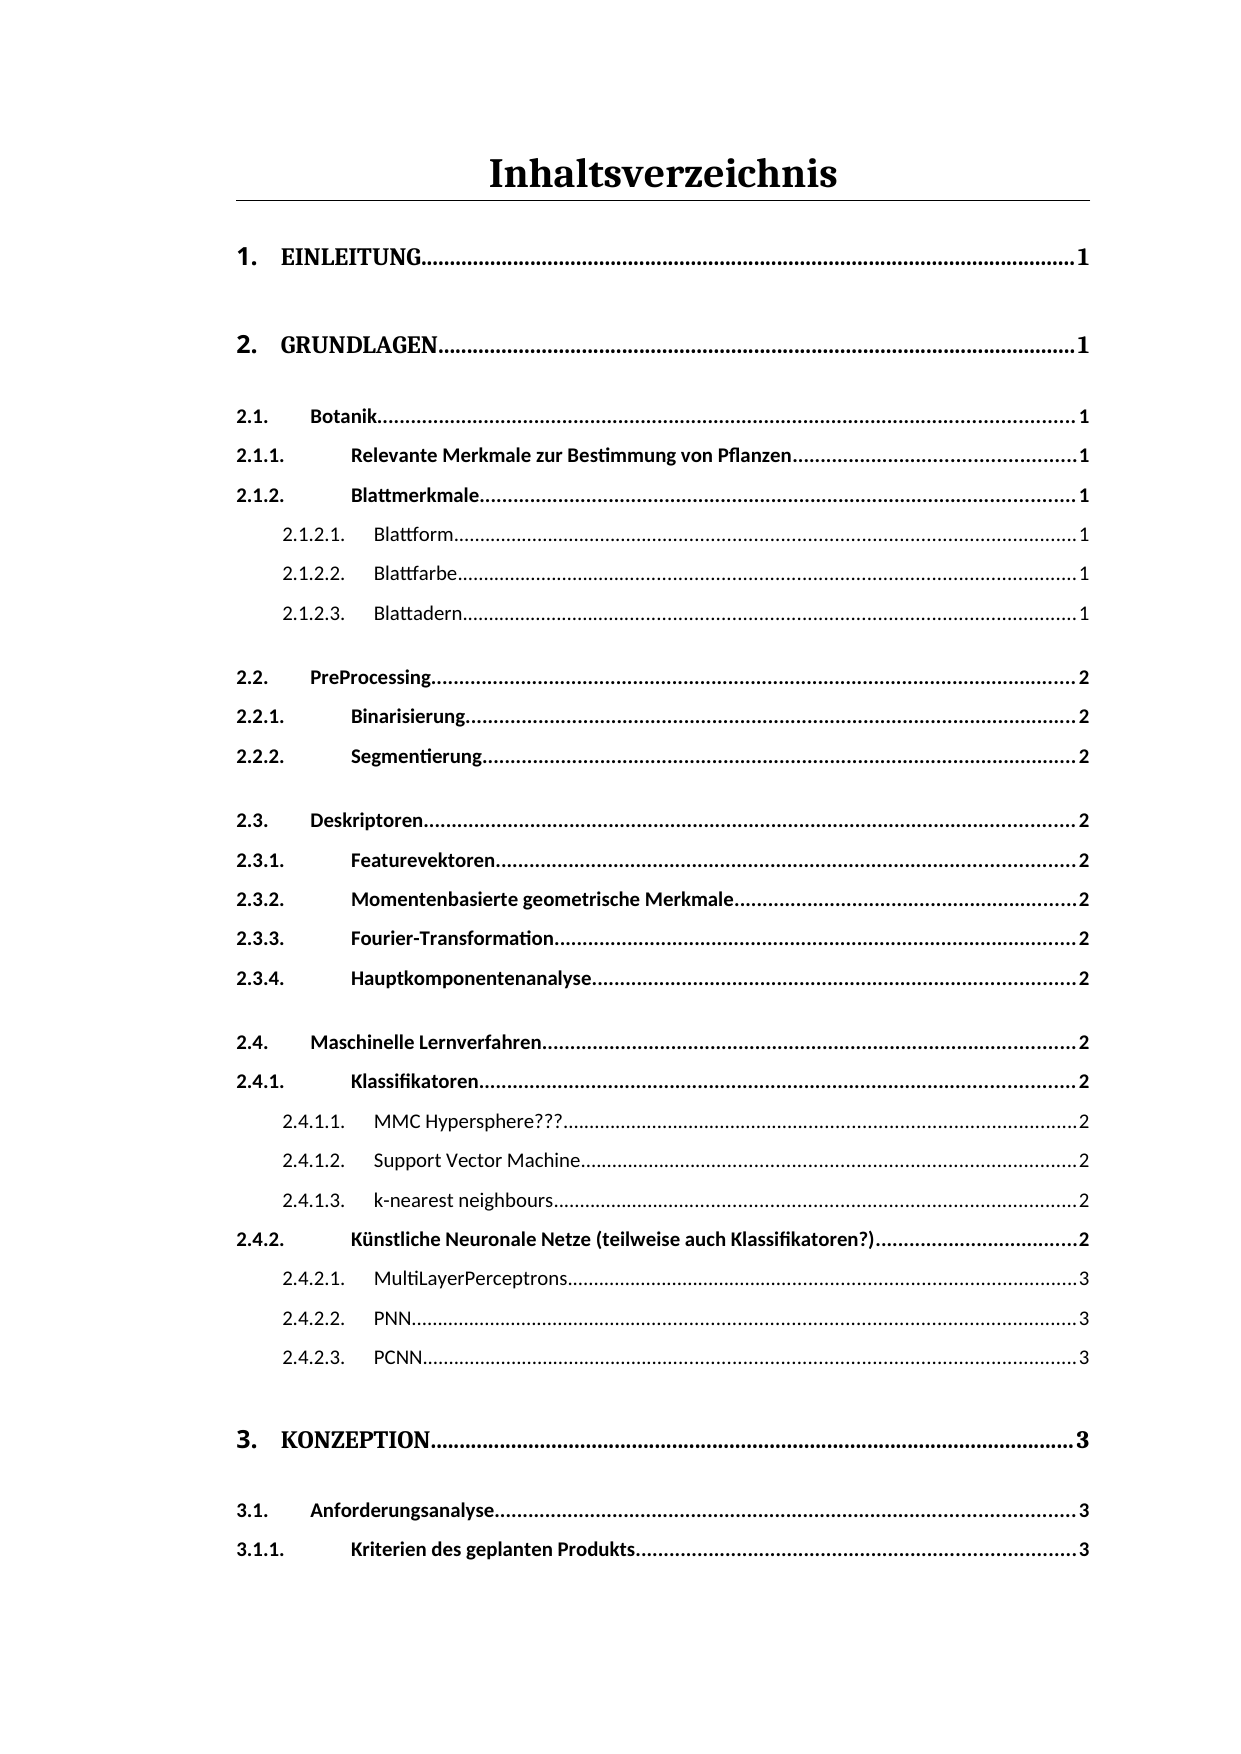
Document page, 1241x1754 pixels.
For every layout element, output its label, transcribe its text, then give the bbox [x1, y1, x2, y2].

text 2.1.2.2. Blattfarbe 1 [282, 561, 1090, 586]
text 2.4.1.3. k-nearest neighbours 2 [282, 1187, 1090, 1212]
text 2.1. Botanik 1 [236, 403, 1090, 428]
text 2.4.1.2. Support Vector Machine 2 [282, 1147, 1090, 1173]
text 2.1.2.3. Blattadern 1 [282, 600, 1090, 625]
text 2. Grundlagen 1 [236, 327, 1090, 361]
text 2.3. Deskriptoren 2 [236, 807, 1090, 833]
text 2.2.2. Segmentierung 2 [236, 743, 1090, 768]
text Inhaltsverzeichnis [236, 150, 1090, 200]
text 3.1. Anforderungsanalyse 3 [236, 1497, 1090, 1523]
text 2.4.2.1. MultiLayerPerceptrons 3 [282, 1266, 1090, 1291]
text 2.1.2. Blattmerkmale 1 [236, 482, 1090, 507]
text 3.1.1. Kriterien des geplanten Produkts 3 [236, 1537, 1090, 1562]
text 2.1.1. Relevante Merkmale zur Bestimmung von Pflanzen 1 [236, 442, 1090, 468]
text 2.3.3. Fourier-Transformation 2 [236, 926, 1090, 951]
text 2.3.4. Hauptkomponentenanalyse 2 [236, 965, 1090, 990]
text 2.2. PreProcessing 2 [236, 664, 1090, 690]
text 2.4. Maschinelle Lernverfahren 2 [236, 1029, 1090, 1055]
text 2.2.1. Binarisierung 2 [236, 704, 1090, 729]
text 2.3.2. Momentenbasierte geometrische Merkmale 2 [236, 886, 1090, 912]
text 3. Konzeption 3 [236, 1421, 1090, 1455]
text 2.4.2.3. PCNN 3 [282, 1344, 1090, 1370]
text 2.4.1. Klassifikatoren 2 [236, 1069, 1090, 1094]
text 2.1.2.1. Blattform 1 [282, 521, 1090, 547]
text 2.3.1. Featurevektoren 2 [236, 847, 1090, 872]
text 2.4.2. Künstliche Neuronale Netze (teilweise auch Klassifikatoren?) 2 [236, 1226, 1090, 1252]
text 2.4.2.2. PNN 3 [282, 1305, 1090, 1330]
text 1. Einleitung 1 [236, 238, 1090, 273]
text 2.4.1.1. MMC Hypersphere??? 2 [282, 1108, 1090, 1133]
